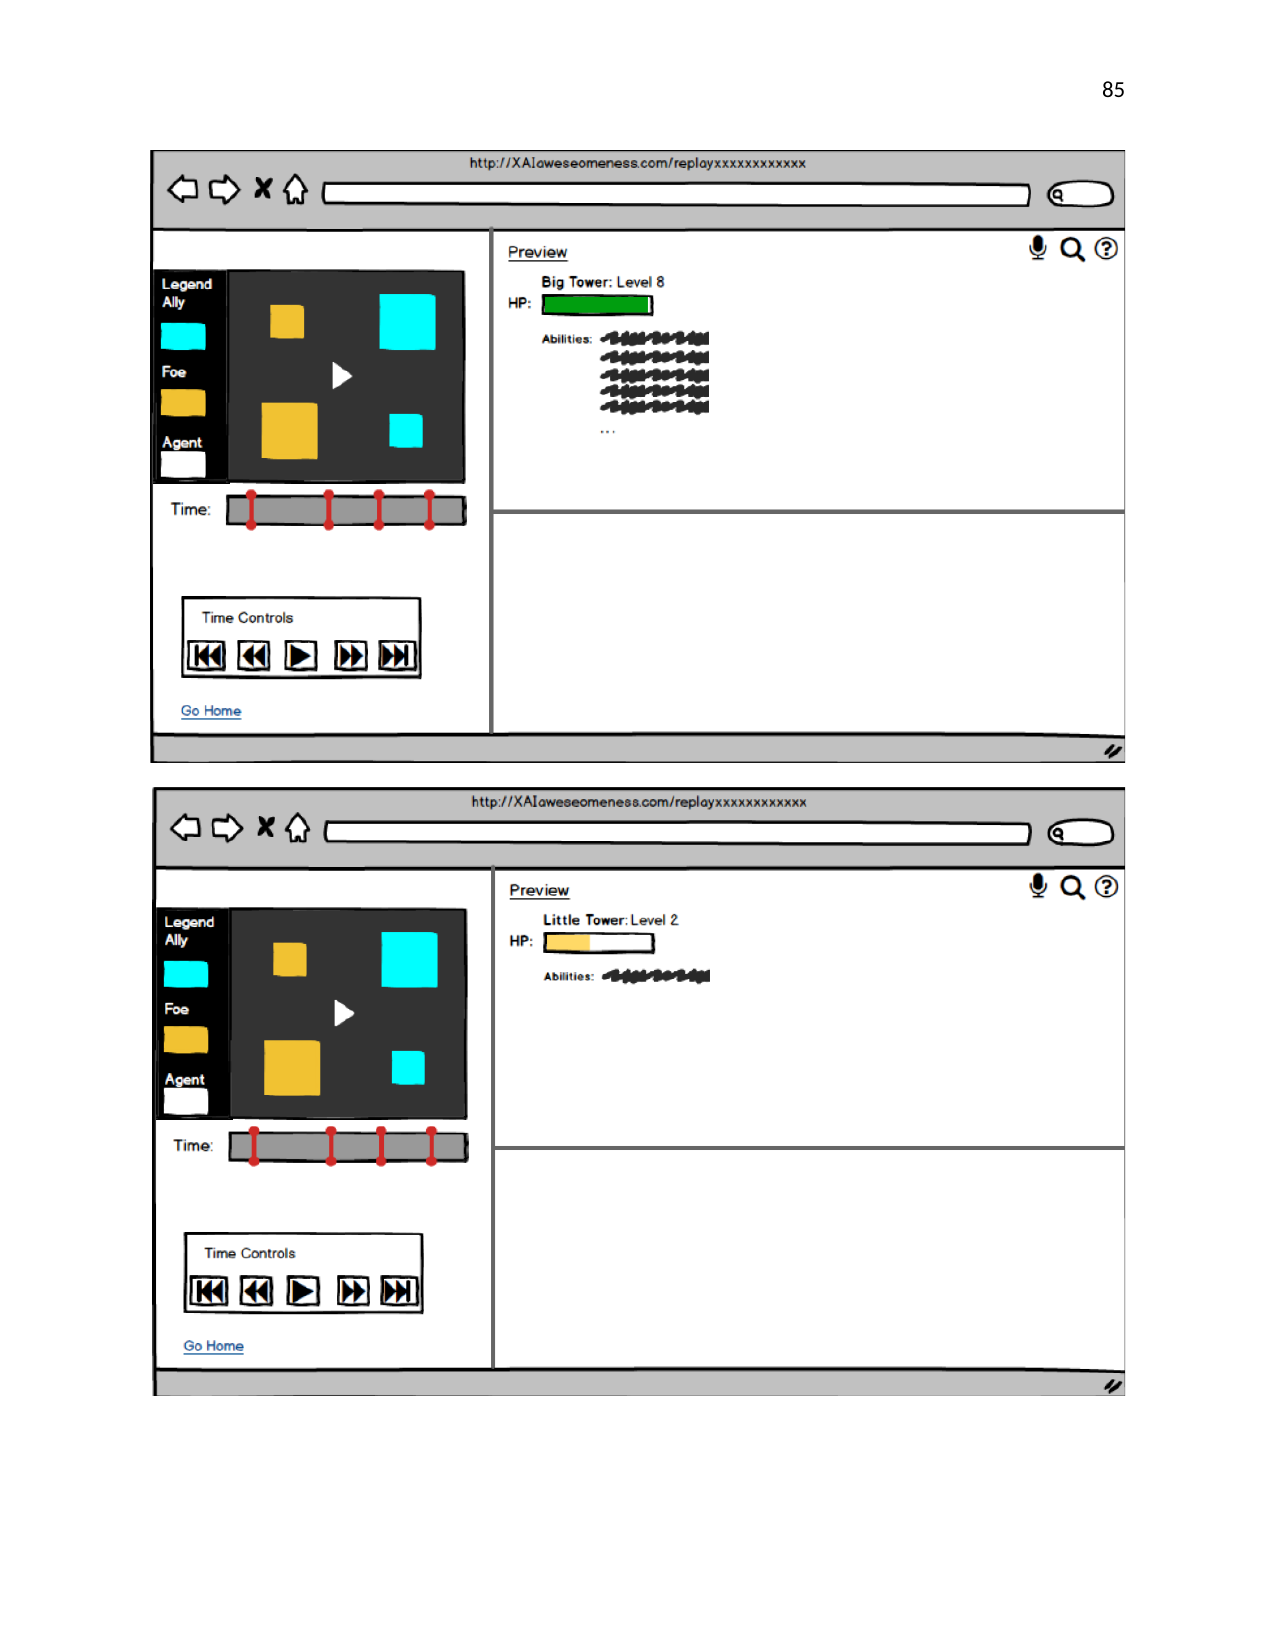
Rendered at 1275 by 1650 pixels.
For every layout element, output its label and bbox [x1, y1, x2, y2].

picture [150, 787, 1125, 1396]
picture [150, 150, 1125, 763]
